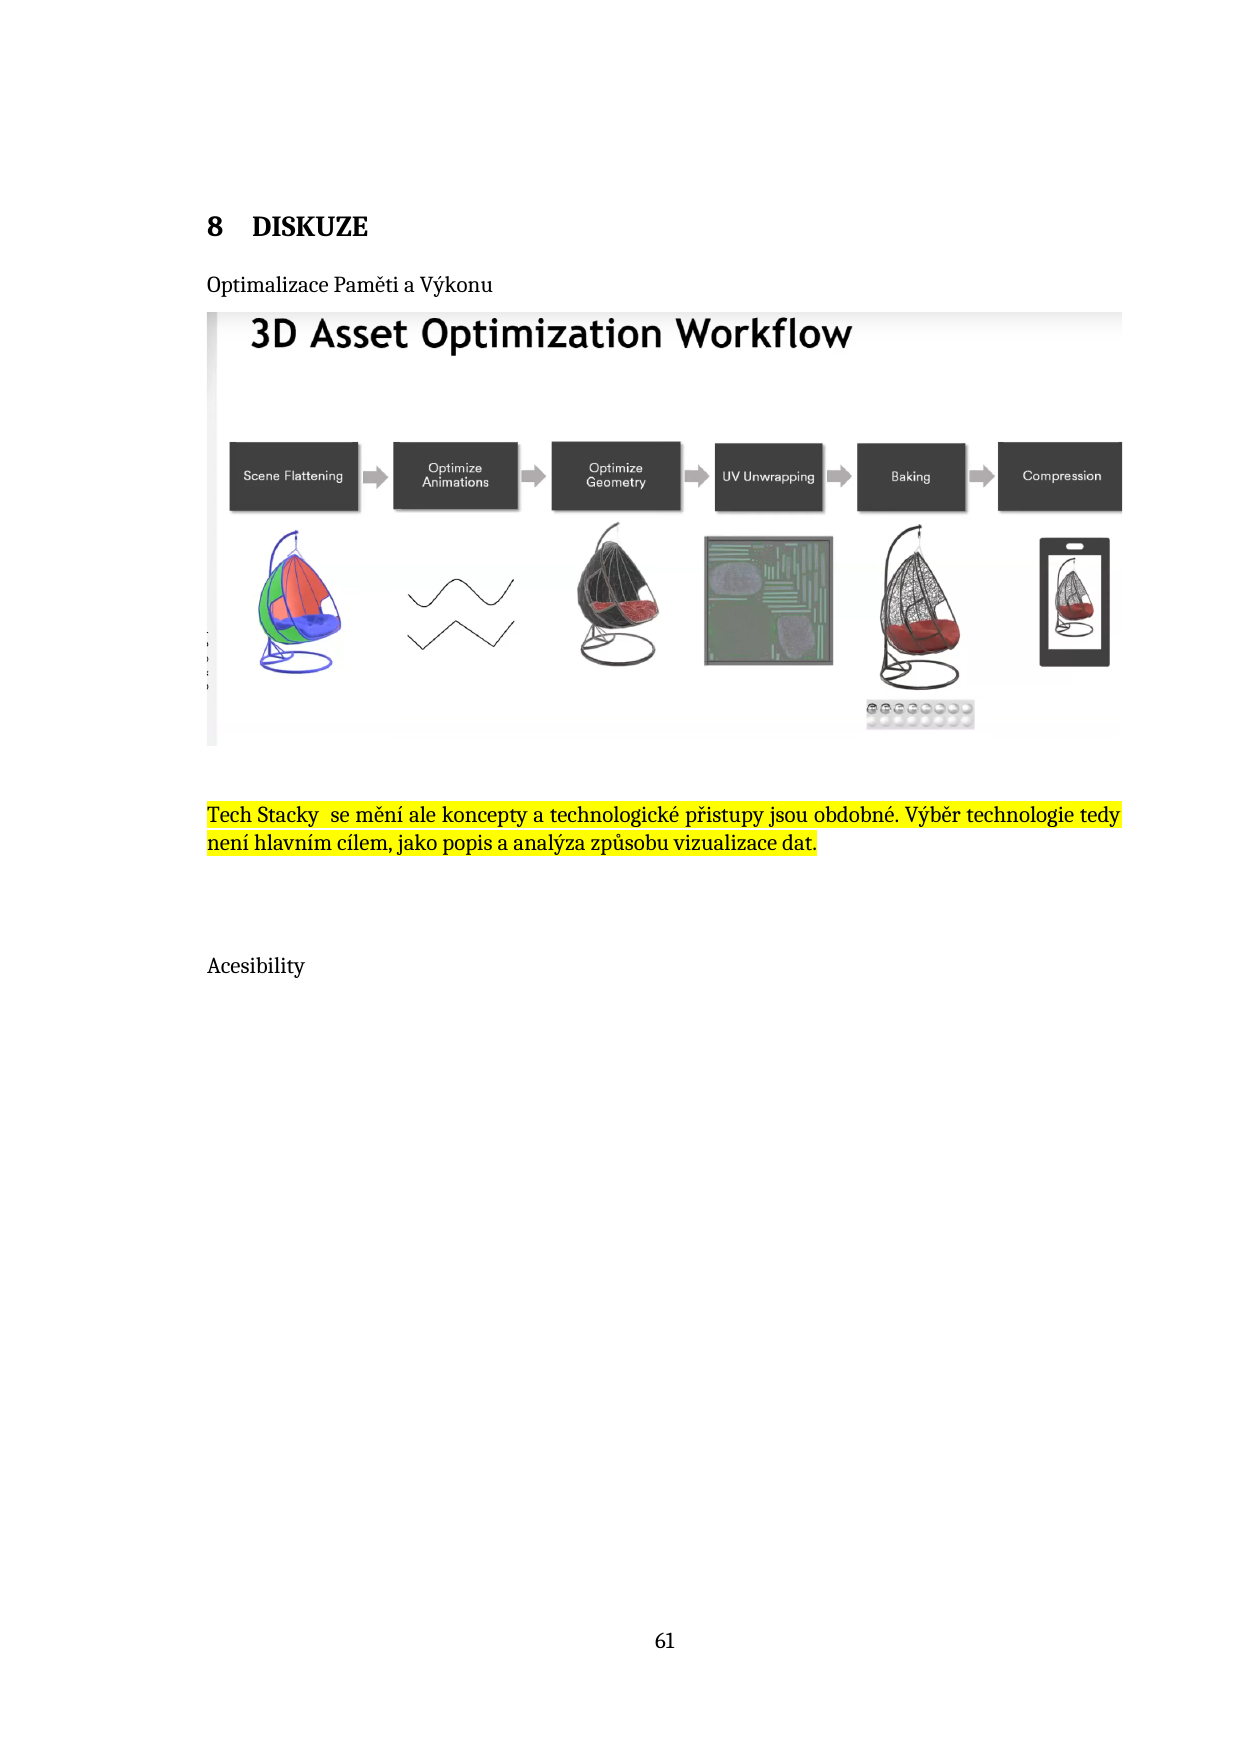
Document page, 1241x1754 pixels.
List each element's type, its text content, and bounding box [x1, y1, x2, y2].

text Optimalizace Paměti a Výkonu [207, 272, 1122, 298]
text Acesibility [207, 953, 1122, 979]
picture [206, 312, 1123, 746]
text Tech Stacky se mění ale koncepty a technologické přistupy jsou obdobné. Výběr technologie tedy není hlavním cílem, jako popis a analýza způsobu vizualizace dat. [207, 828, 1122, 856]
subtitle DISKUZE [207, 211, 1122, 244]
